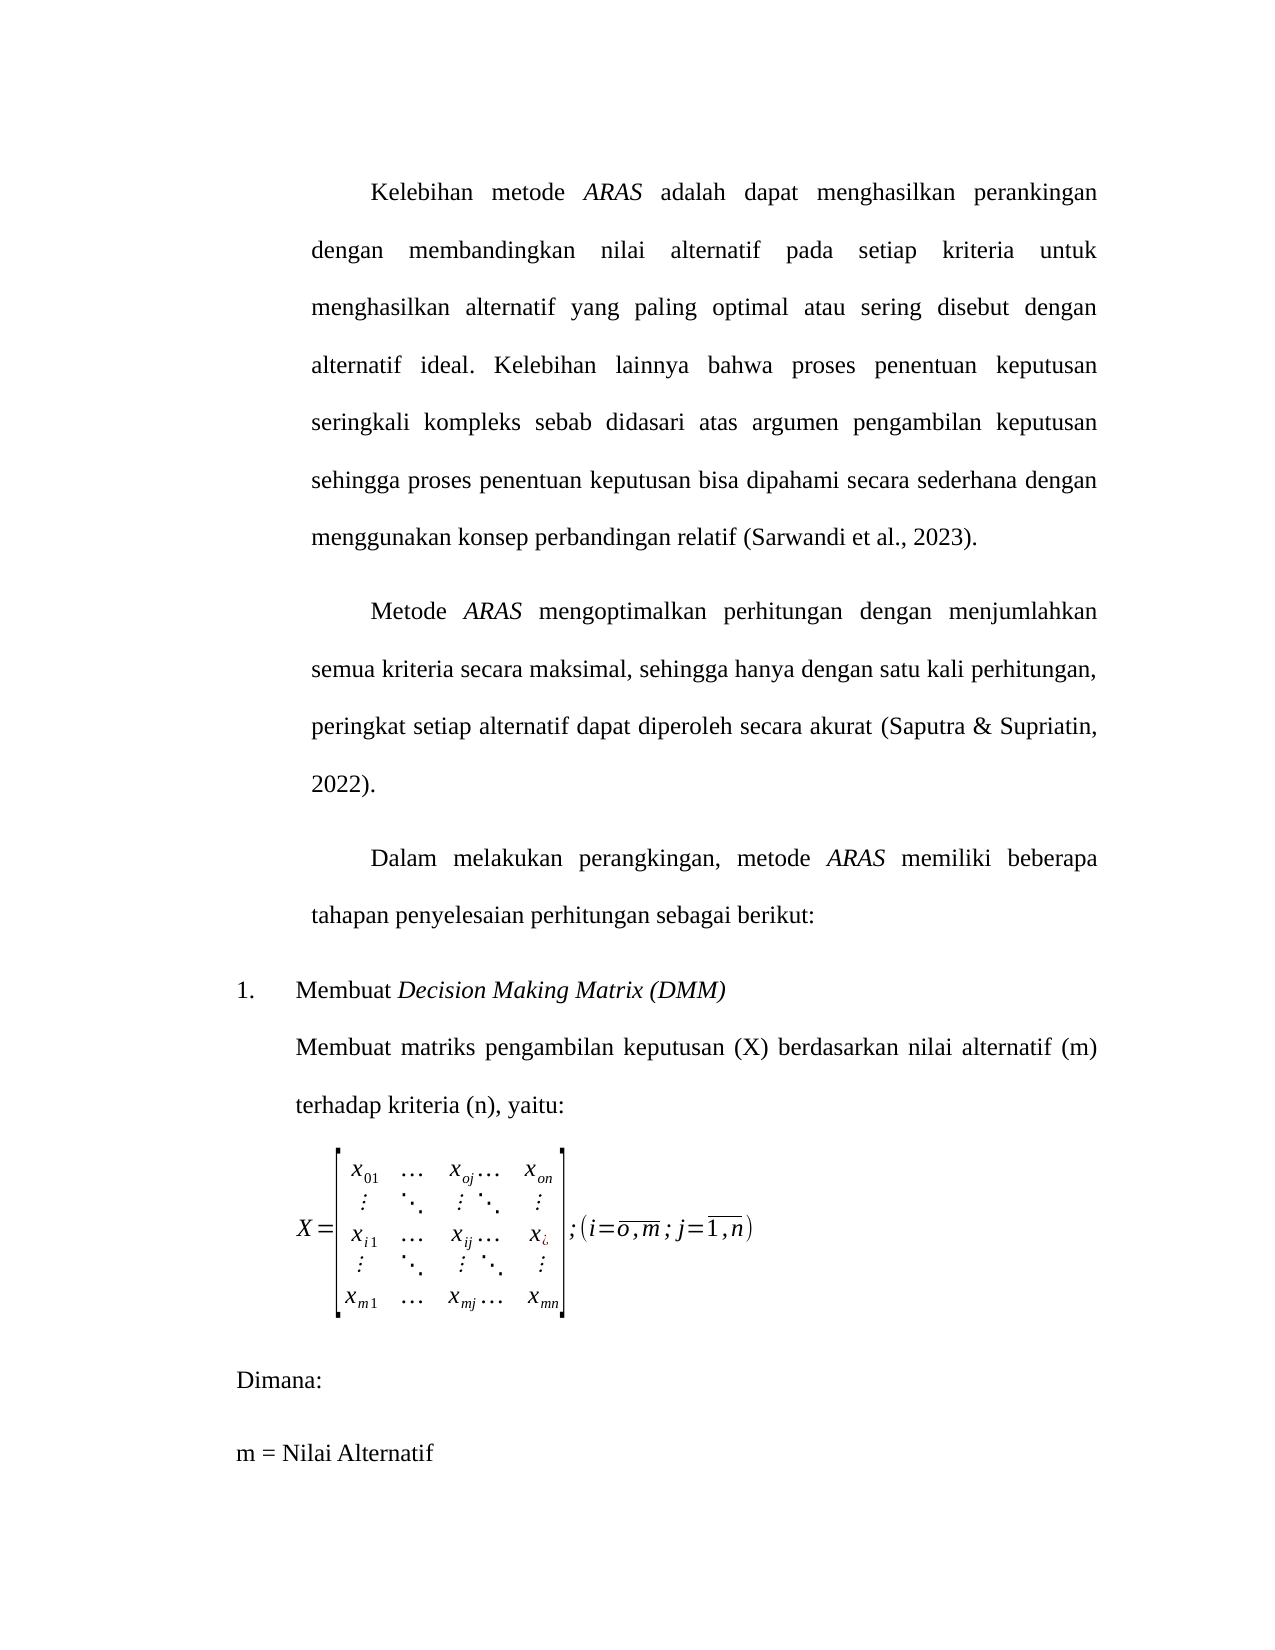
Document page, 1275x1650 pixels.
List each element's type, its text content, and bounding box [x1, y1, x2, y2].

list Membuat matriks pengambilan keputusan (X) berdasarkan nilai alternatif (m) terhadap kriteria (n), yaitu: [295, 1032, 1098, 1118]
text Metode ARAS mengoptimalkan perhitungan dengan menjumlahkan semua kriteria secara maksimal, sehingga hanya dengan satu kali perhitungan, peringkat setiap alternatif dapat diperoleh secara akurat (Saputra & Supriatin, 2022). [311, 596, 1098, 798]
text Dalam melakukan perangkingan, metode ARAS memiliki beberapa tahapan penyelesaian perhitungan sebagai berikut: [311, 843, 1098, 929]
text Dimana: [236, 1365, 1098, 1394]
list Membuat Decision Making Matrix (DMM) [236, 975, 1098, 1003]
text Kelebihan metode ARAS adalah dapat menghasilkan perankingan dengan membandingkan nilai alternatif pada setiap kriteria untuk menghasilkan alternatif yang paling optimal atau sering disebut dengan alternatif ideal. Kelebihan lainnya bahwa proses penentuan keputusan seringkali kompleks sebab didasari atas argumen pengambilan keputusan sehingga proses penentuan keputusan bisa dipahami secara sederhana dengan menggunakan konsep perbandingan relatif (Sarwandi et al., 2023). [311, 177, 1098, 551]
